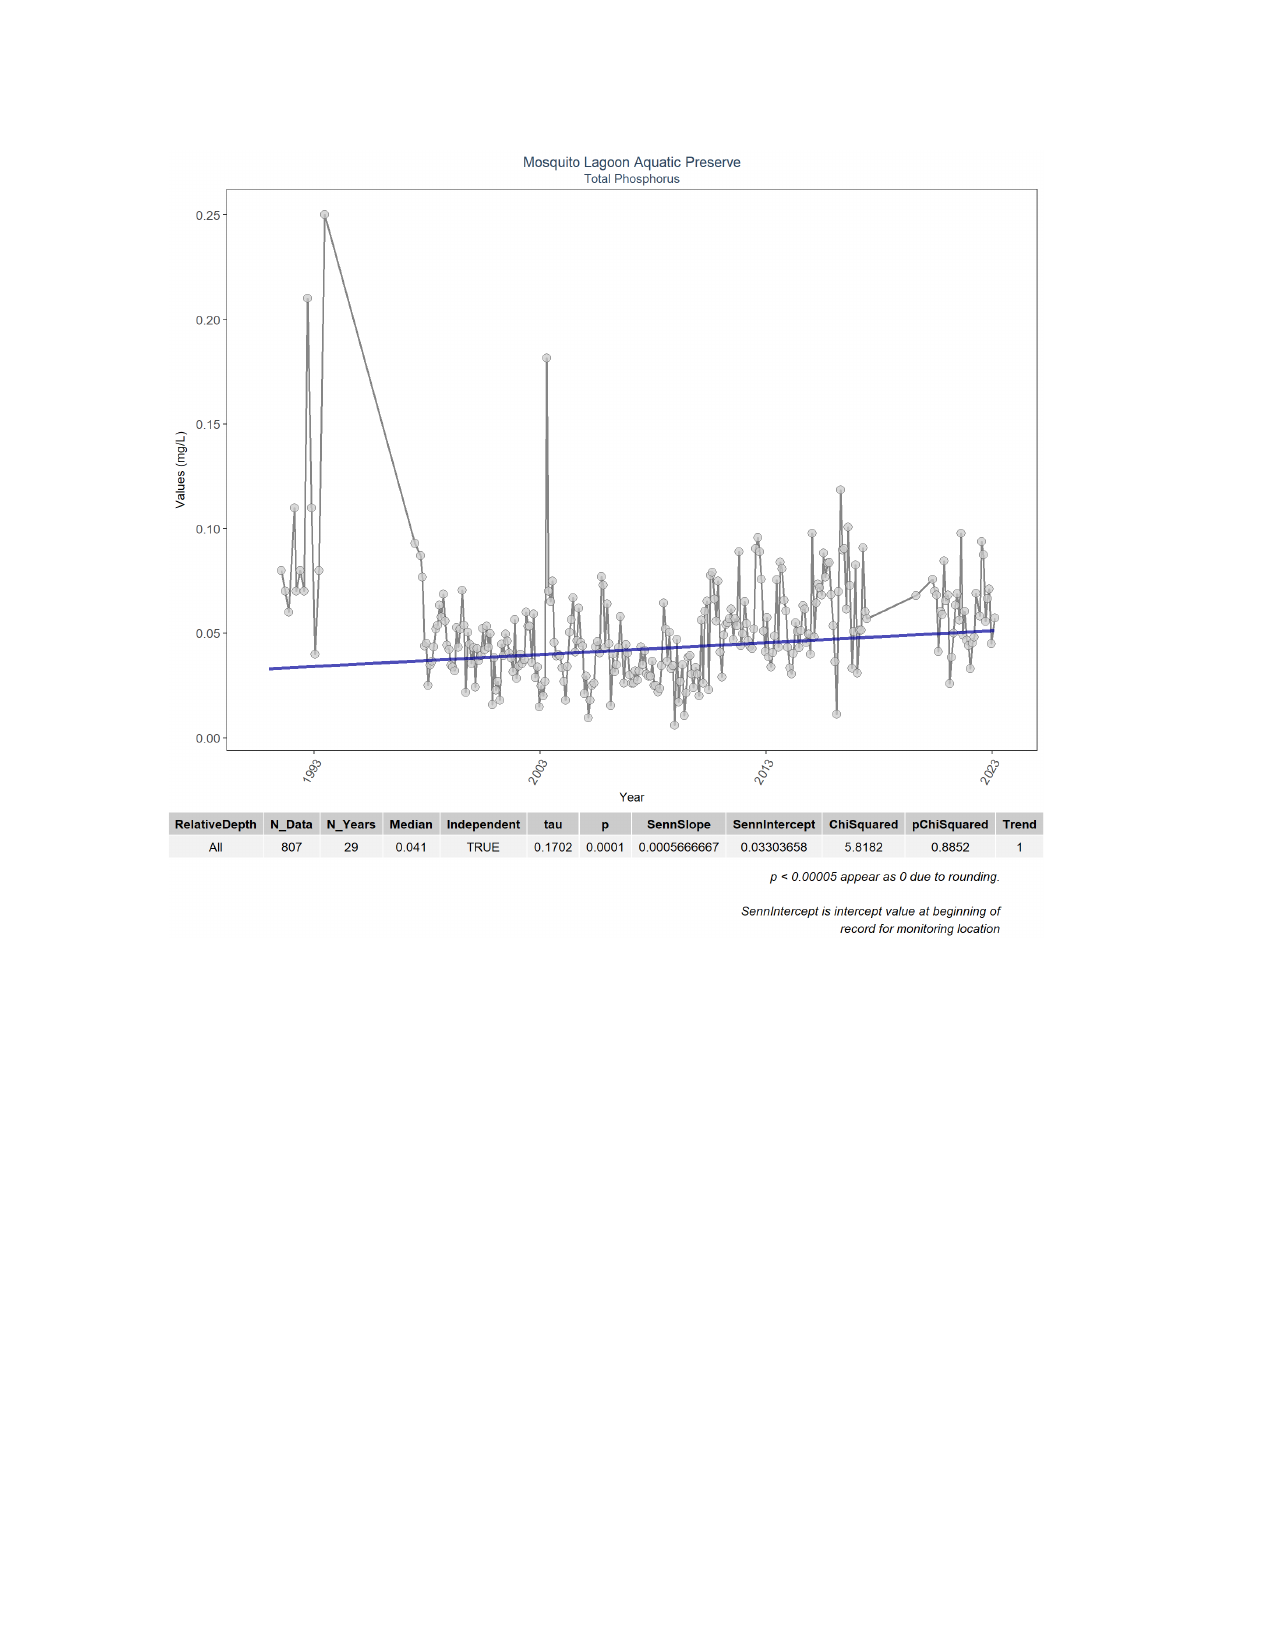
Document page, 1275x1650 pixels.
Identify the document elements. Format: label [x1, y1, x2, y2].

picture [168, 150, 1044, 938]
